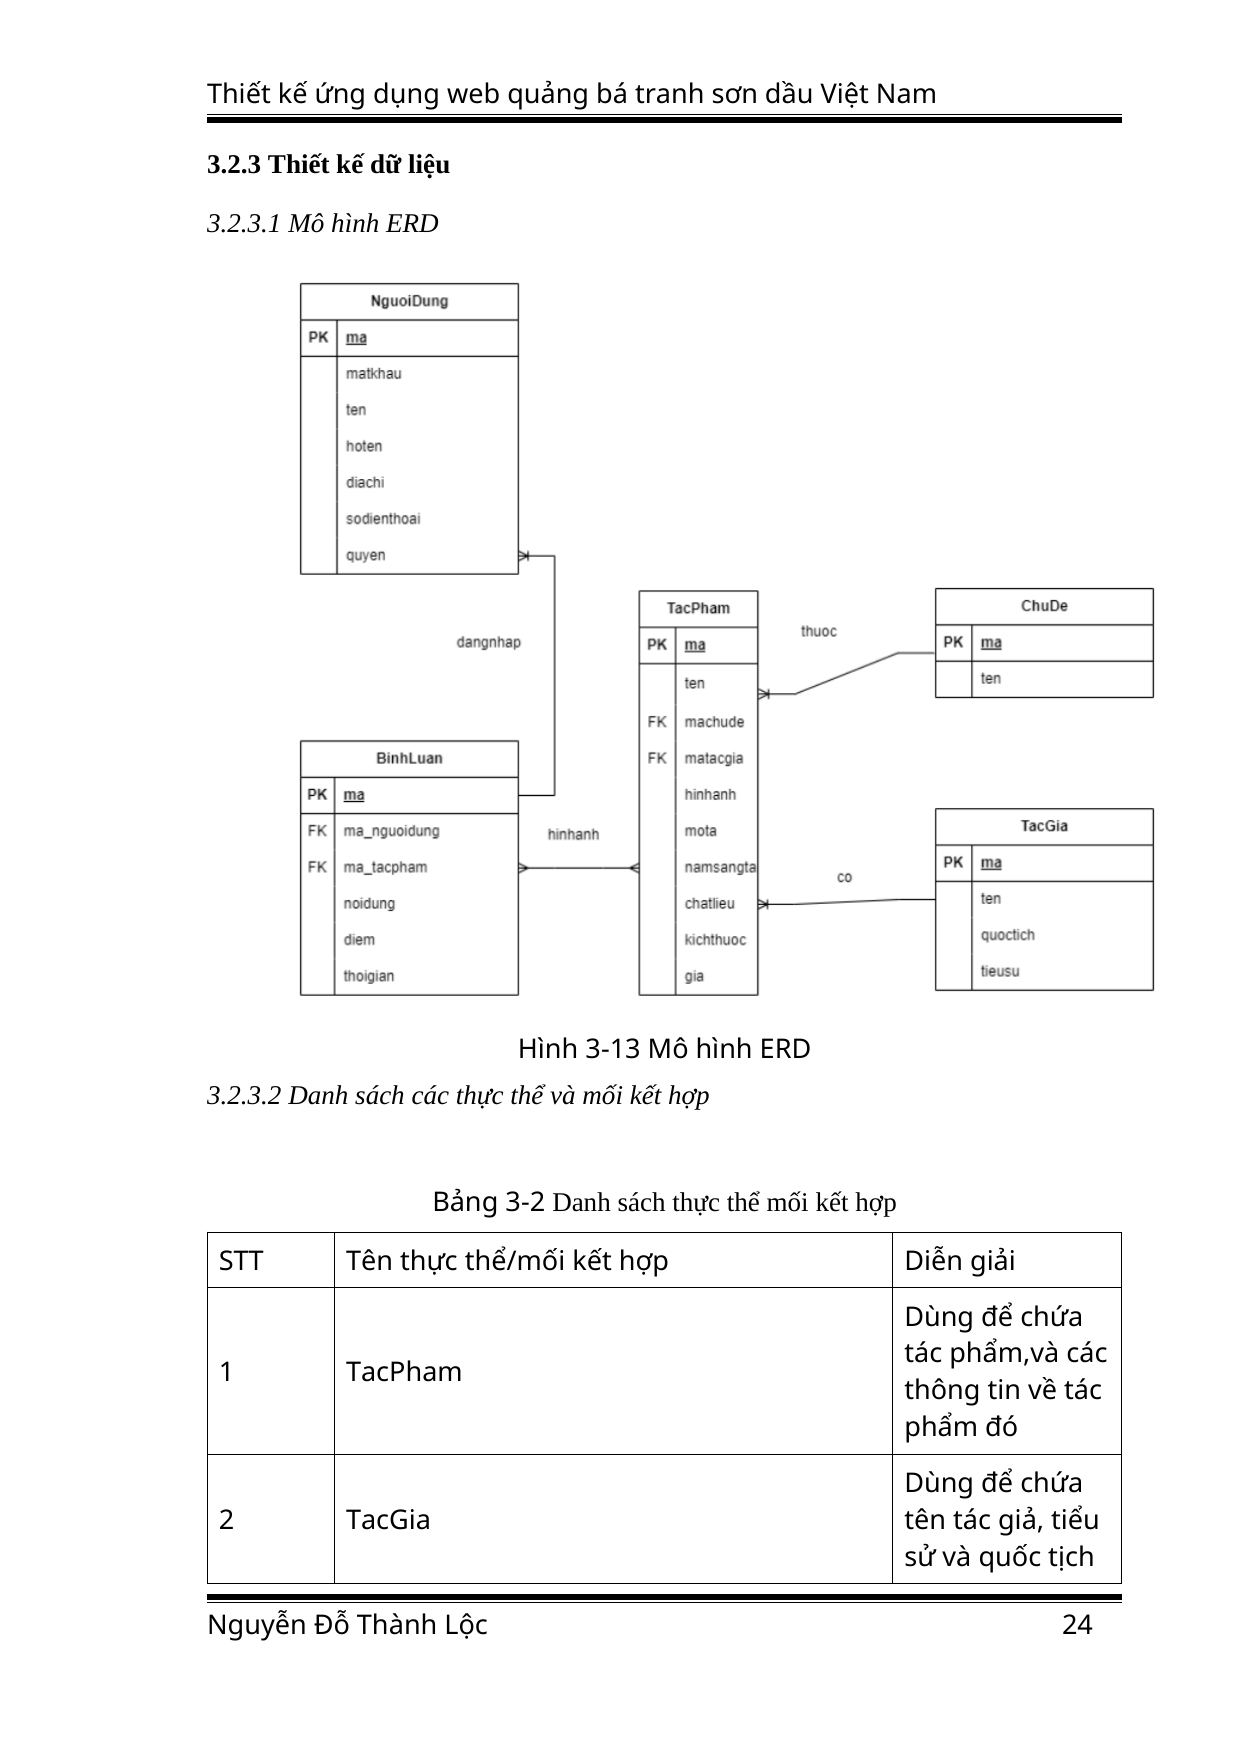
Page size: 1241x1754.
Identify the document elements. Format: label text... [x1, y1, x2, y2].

table_cell Dùng để chứa tên tác giả, tiểu sử và quốc tịch [893, 1455, 1121, 1583]
table_header Tên thực thể/mối kết hợp [335, 1233, 892, 1287]
table_cell Dùng để chứa tác phẩm,và các thông tin về tác phẩm đó [893, 1288, 1121, 1453]
subtitle Mô hình ERD [207, 207, 1122, 238]
picture [281, 266, 1165, 1011]
table_cell 2 [208, 1455, 334, 1583]
table_header Diễn giải [893, 1233, 1121, 1287]
subtitle Danh sách các thực thể và mối kết hợp [207, 1079, 1122, 1111]
table_cell TacGia [335, 1455, 892, 1583]
table_cell 1 [208, 1288, 334, 1453]
subtitle Thiết kế dữ liệu [207, 148, 1122, 179]
text Bảng 3-2 Danh sách thực thể mối kết hợp [207, 1182, 1122, 1219]
table_header STT [208, 1233, 334, 1287]
table_cell TacPham [335, 1288, 892, 1453]
